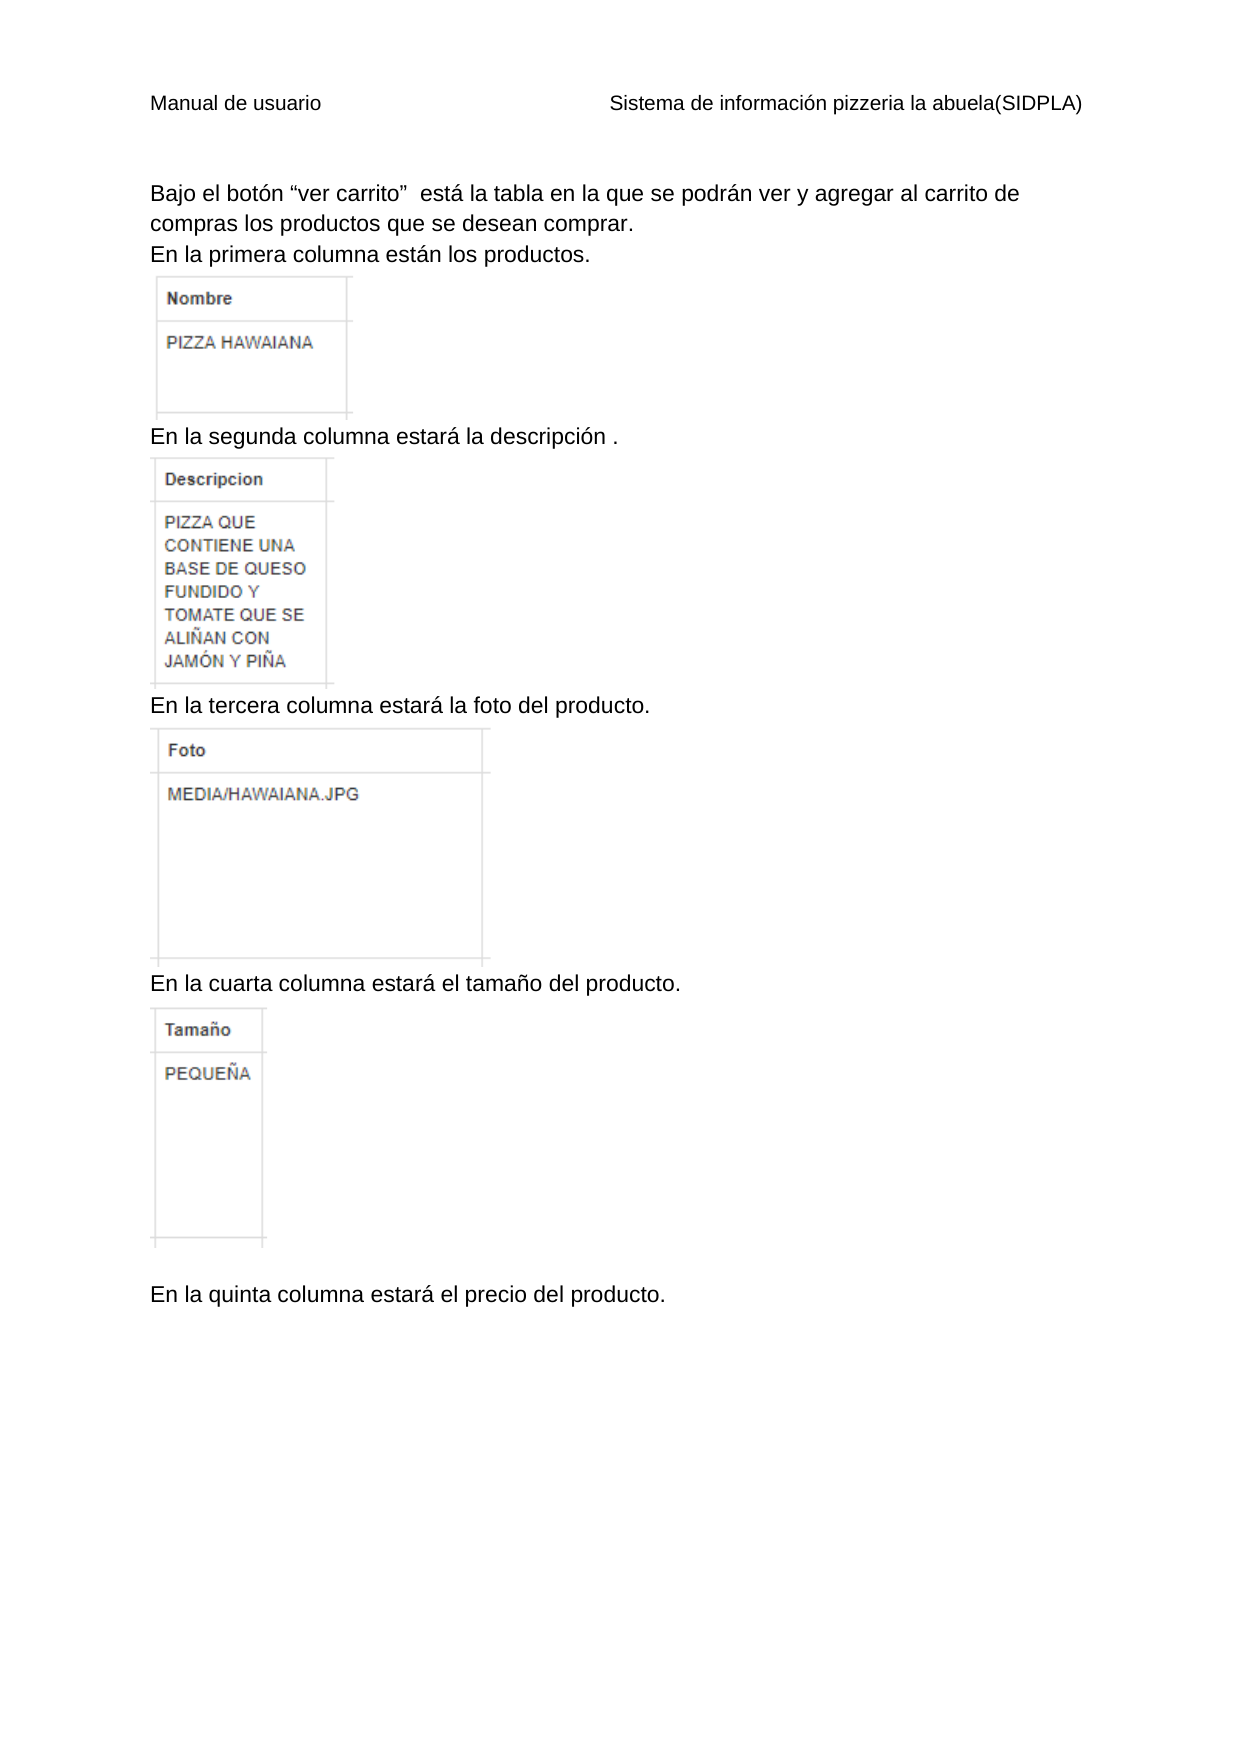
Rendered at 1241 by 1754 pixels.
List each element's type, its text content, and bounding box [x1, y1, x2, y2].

text En la tercera columna estará la foto del producto. [150, 692, 1090, 719]
picture [150, 1000, 268, 1248]
picture [150, 270, 354, 420]
text En la cuarta columna estará el tamaño del producto. [150, 970, 1090, 997]
picture [150, 453, 335, 689]
picture [150, 722, 491, 967]
text En la primera columna están los productos. [150, 241, 1090, 267]
text En la segunda columna estará la descripción . [150, 423, 1090, 449]
text Bajo el botón “ver carrito” está la tabla en la que se podrán ver y agregar al carrito de compras los productos que se desean comprar. [150, 180, 1090, 237]
text En la quinta columna estará el precio del producto. [150, 1281, 1090, 1308]
